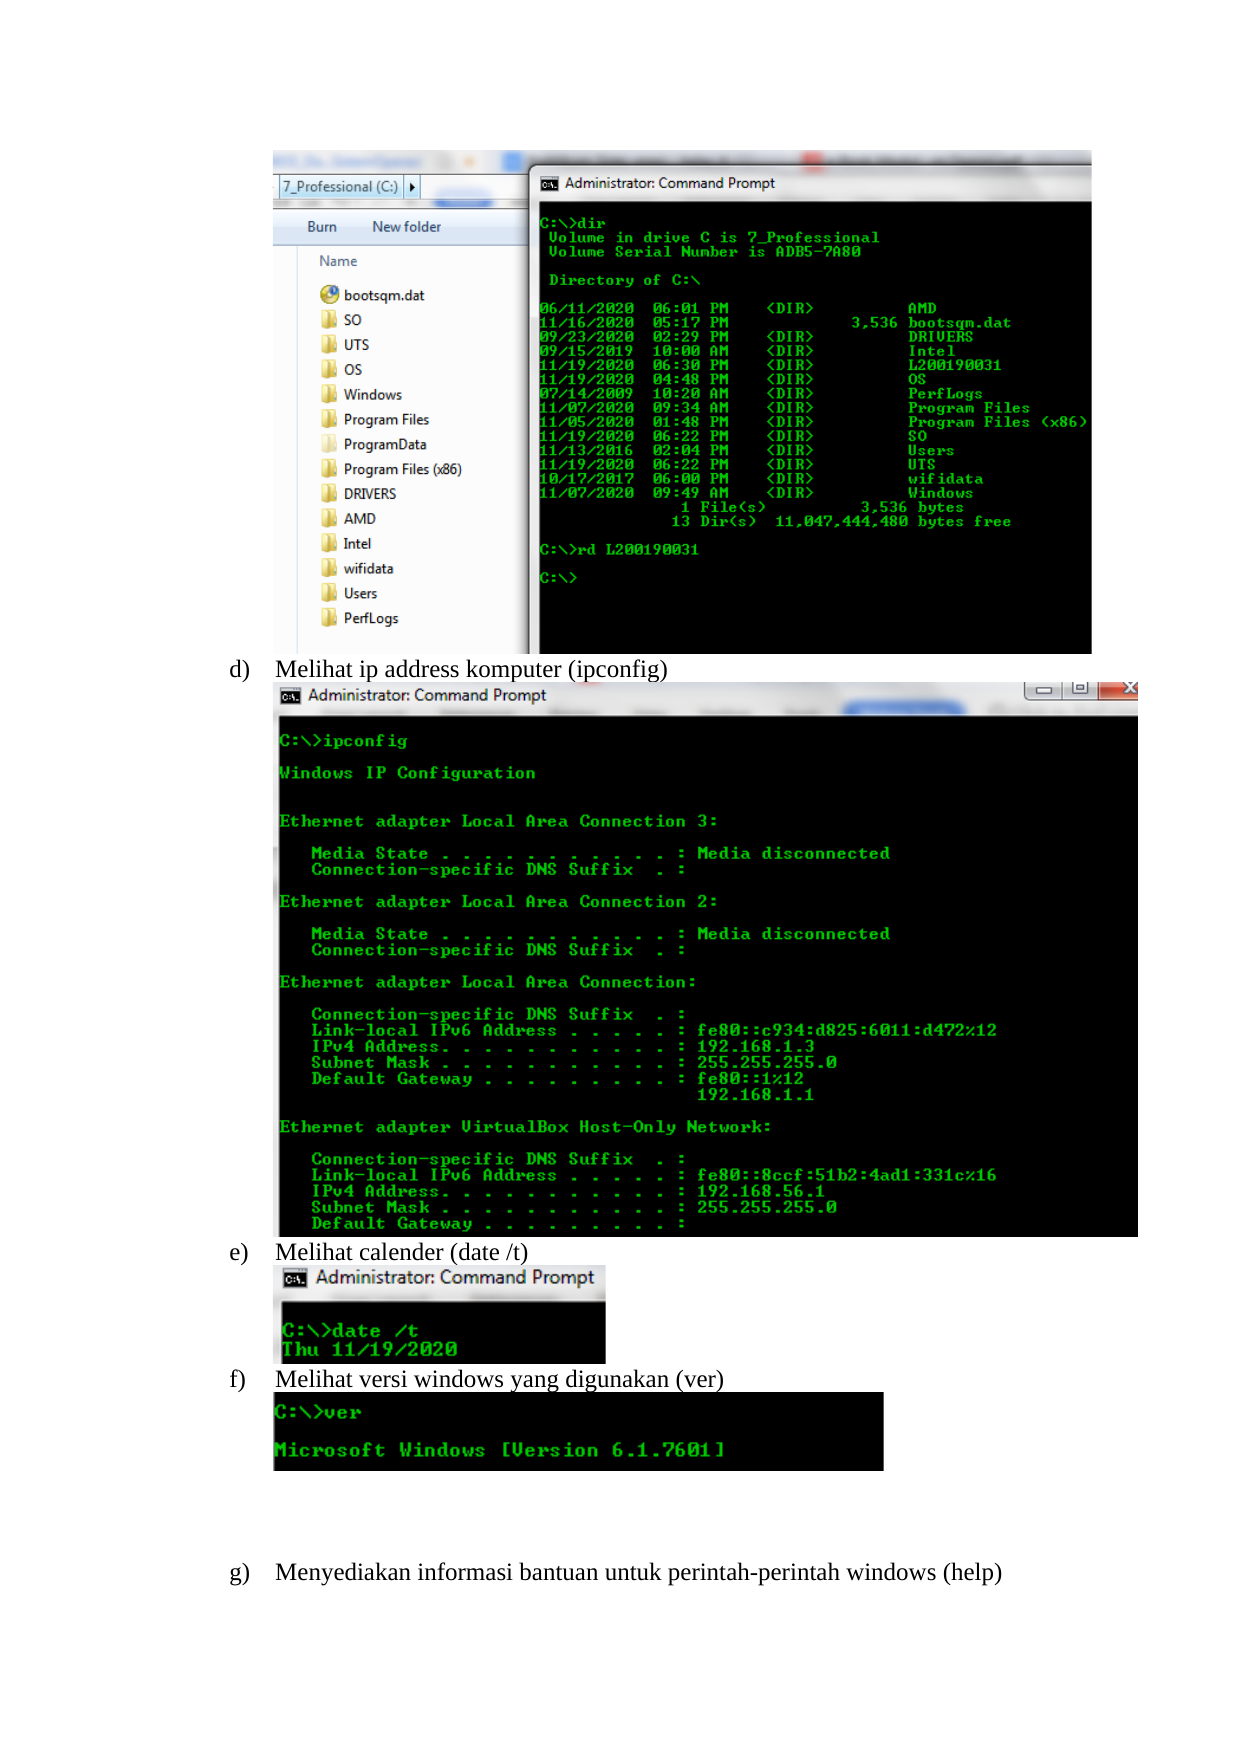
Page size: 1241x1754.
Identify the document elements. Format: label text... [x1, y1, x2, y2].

list Melihat calender (date /t) [229, 1237, 1053, 1266]
list Menyediakan informasi bantuan untuk perintah-perintah windows (help) [229, 1557, 1053, 1586]
picture [272, 1265, 606, 1364]
list Melihat ip address komputer (ipconfig) [229, 654, 1053, 682]
list Melihat versi windows yang digunakan (ver) [229, 1364, 1053, 1393]
picture [272, 150, 1092, 654]
picture [272, 682, 1138, 1237]
picture [272, 1392, 884, 1471]
